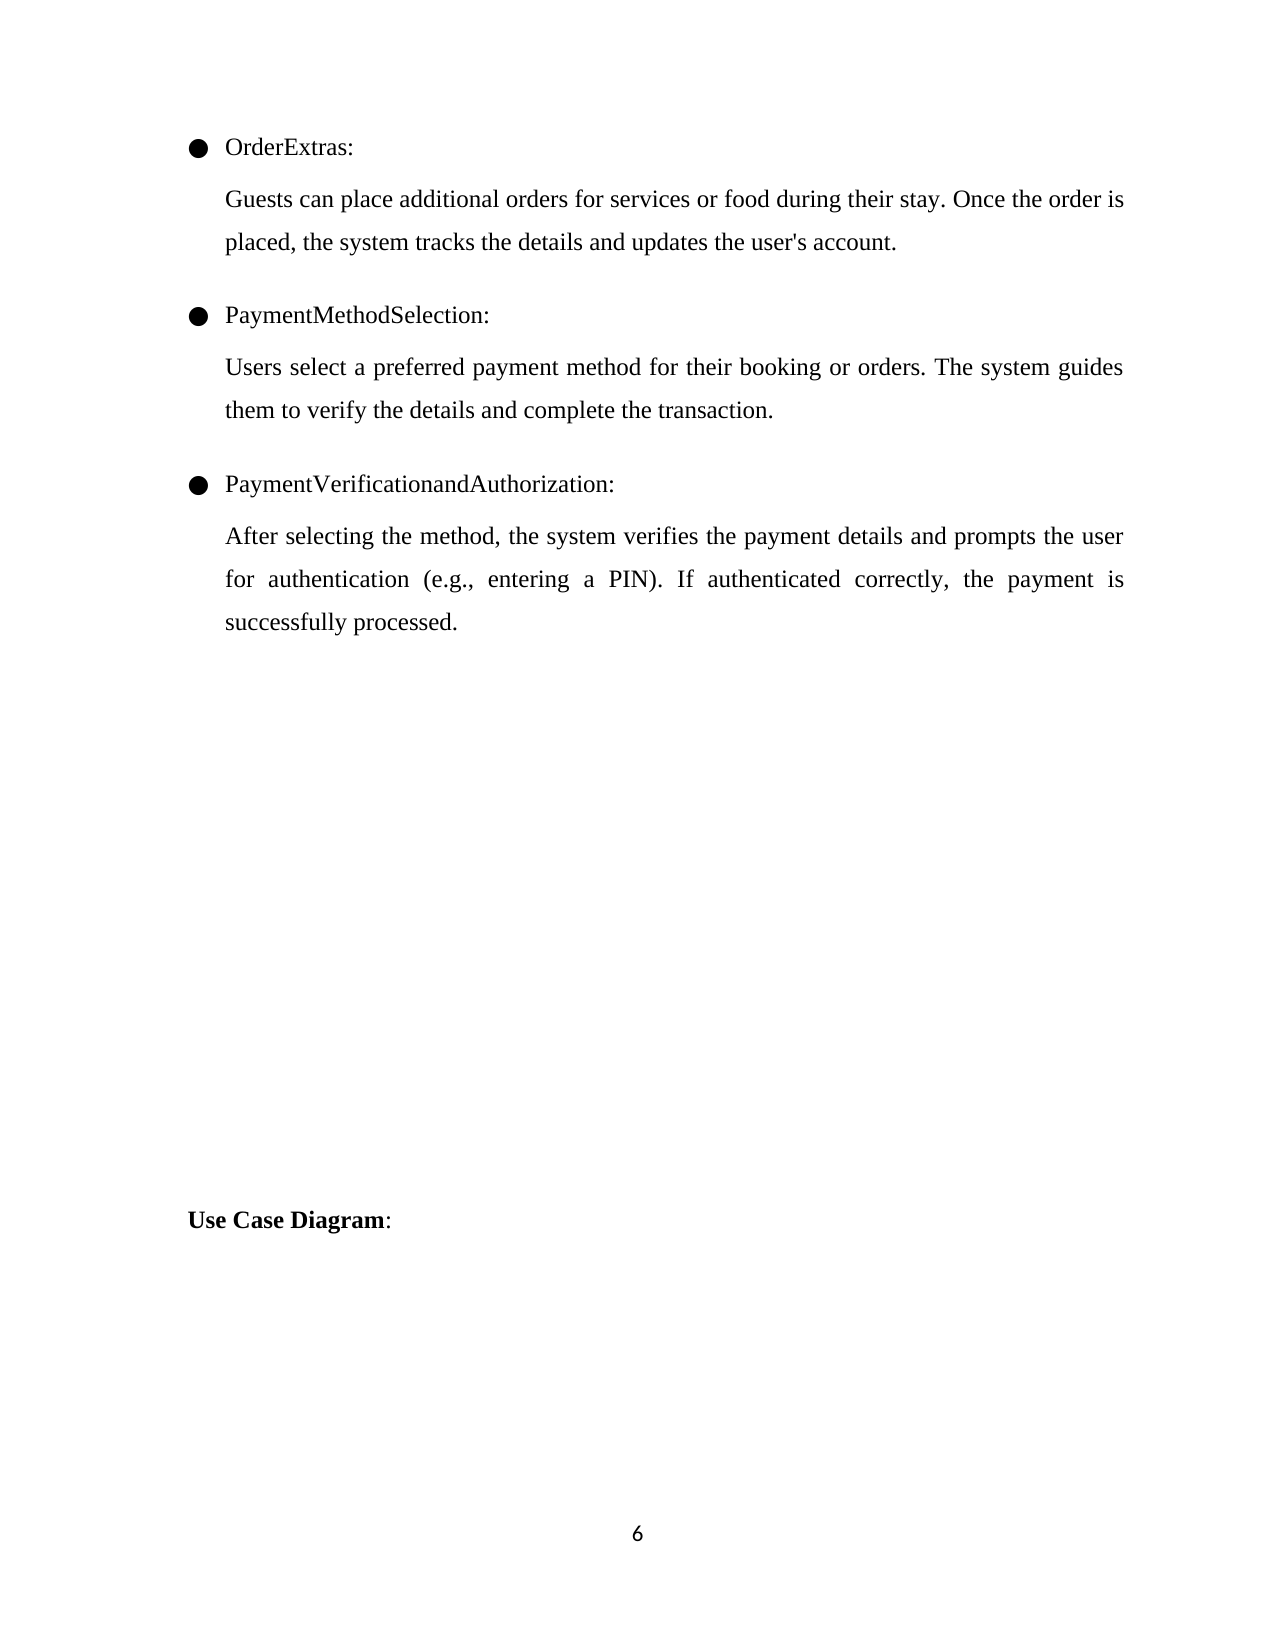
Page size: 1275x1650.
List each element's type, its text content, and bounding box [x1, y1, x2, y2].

list OrderExtras: Guests can place additional orders for services or food during their stay. Once the order is placed, the system tracks the details and updates the user's account. [187, 118, 1125, 256]
text Use Case Diagram: [187, 1205, 1125, 1234]
list PaymentVerificationandAuthorization: After selecting the method, the system verifies the payment details and prompts the user for authentication (e.g., entering a PIN). If authenticated correctly, the payment is successfully processed. [187, 455, 1125, 636]
list PaymentMethodSelection: Users select a preferred payment method for their booking or orders. The system guides them to verify the details and complete the transaction. [187, 287, 1125, 424]
